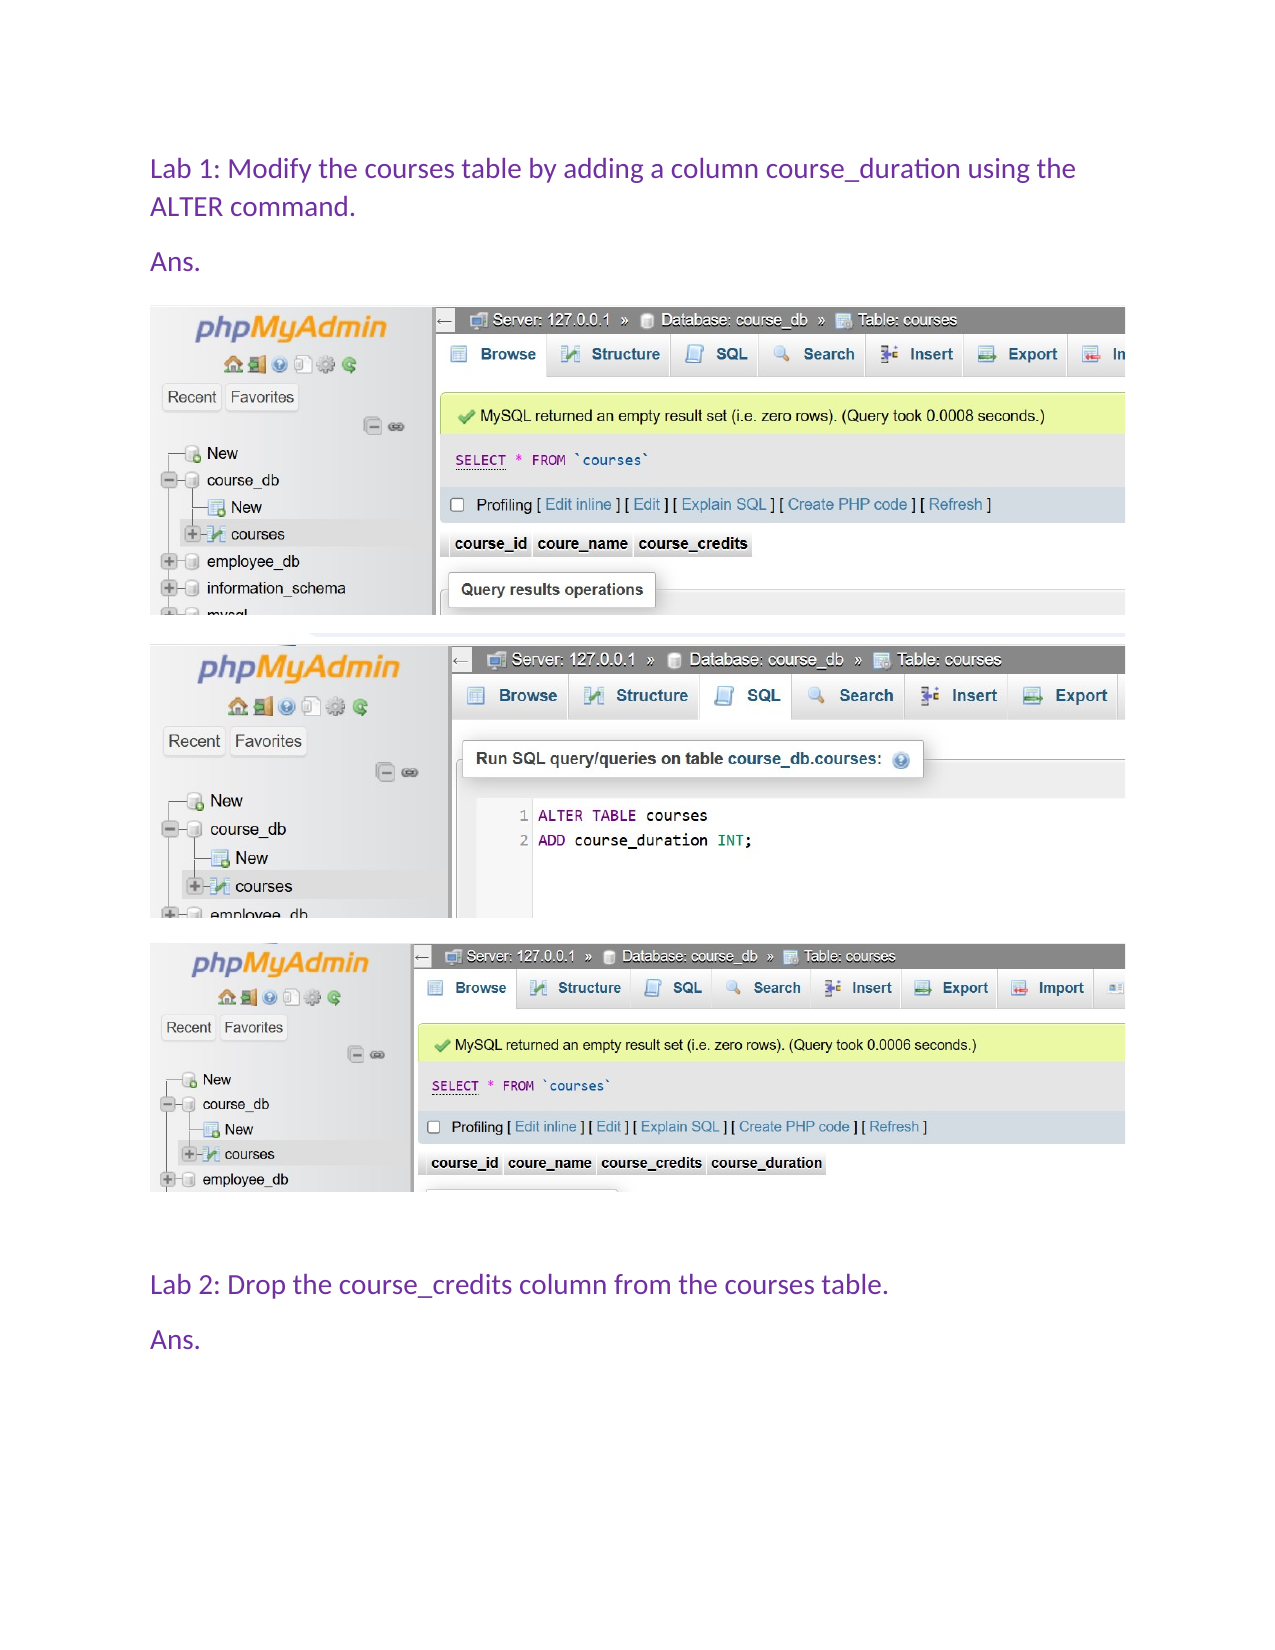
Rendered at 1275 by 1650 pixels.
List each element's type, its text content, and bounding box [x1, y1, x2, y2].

picture [150, 633, 1125, 918]
text Lab 2: Drop the course_credits column from the courses table. [150, 1266, 1125, 1302]
picture [150, 936, 1125, 1192]
text Ans. [150, 1321, 1125, 1357]
picture [150, 298, 1125, 615]
text Ans. [150, 243, 1125, 279]
text Lab 1: Modify the courses table by adding a column course_duration using the ALTER command. [150, 150, 1125, 224]
